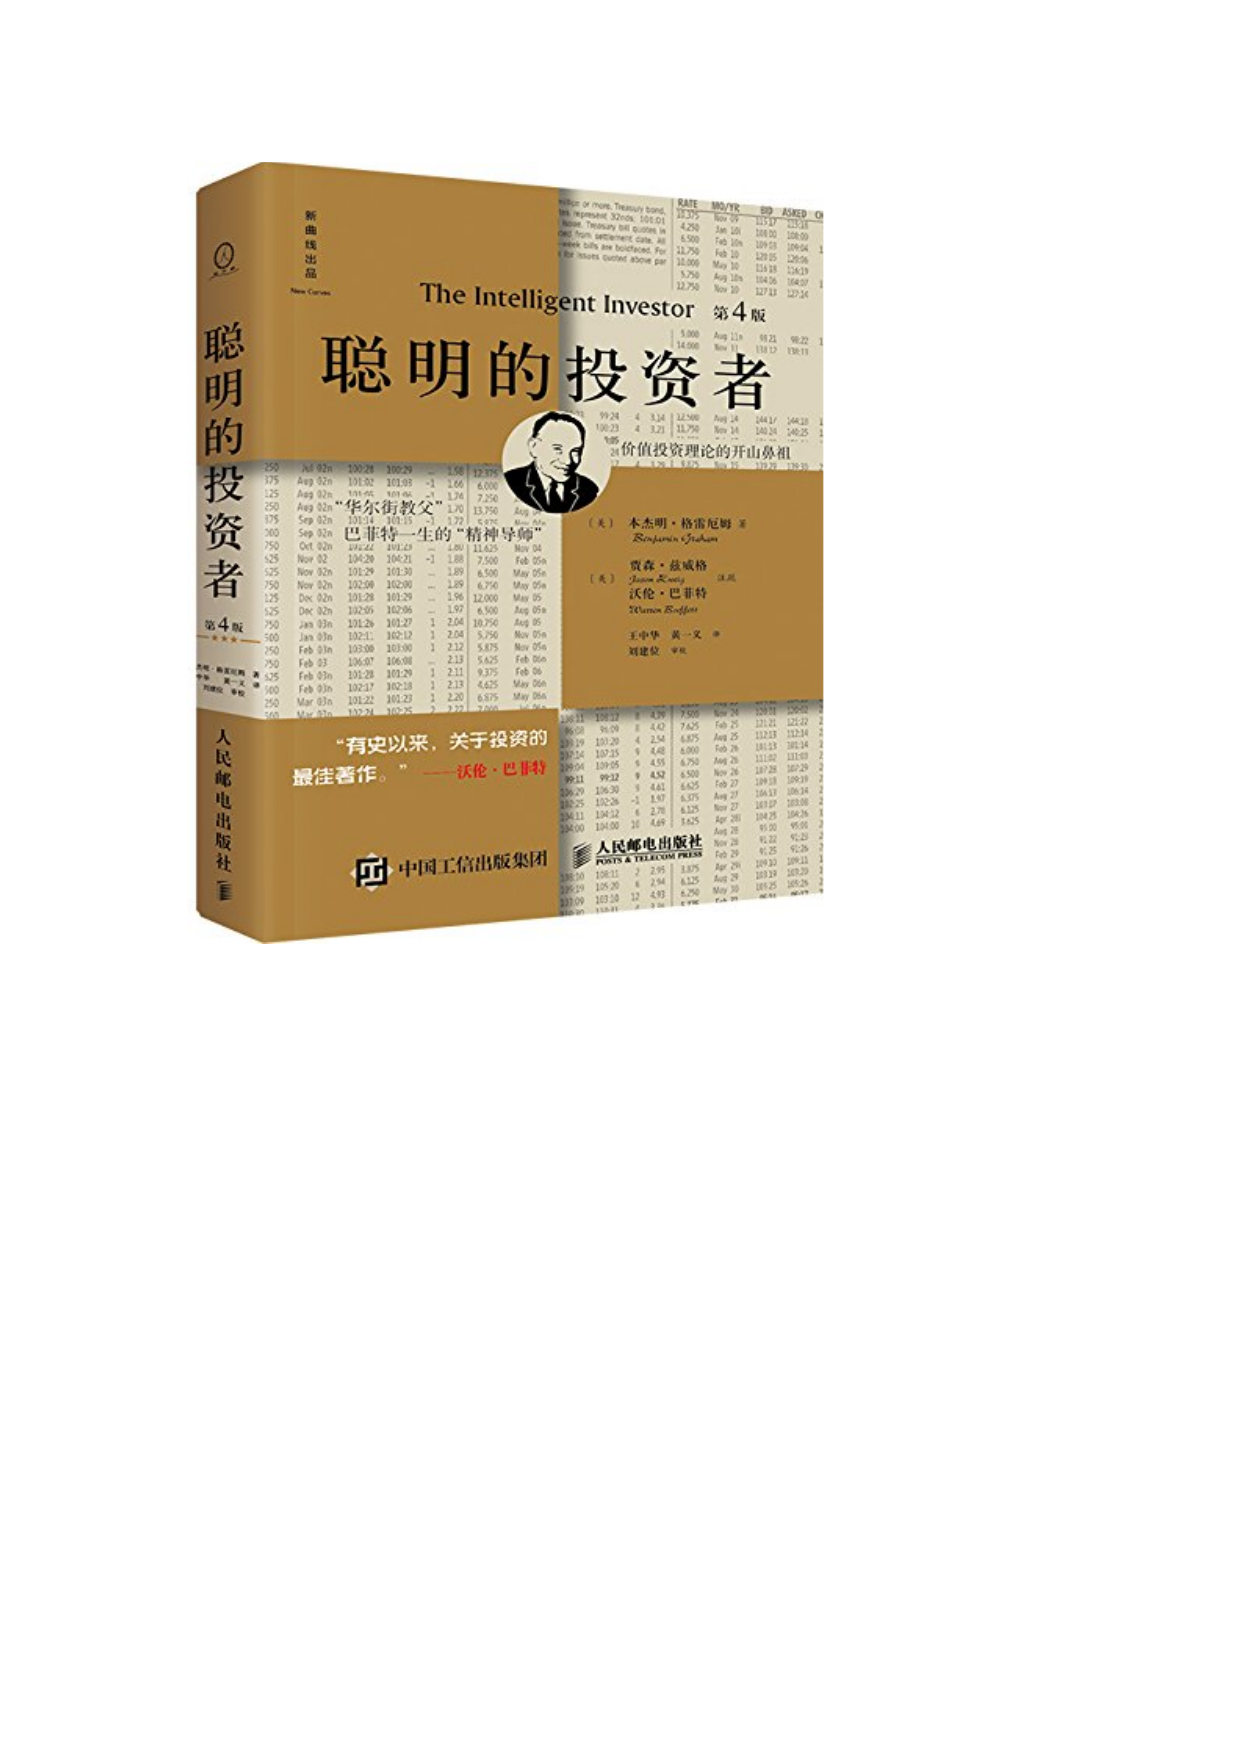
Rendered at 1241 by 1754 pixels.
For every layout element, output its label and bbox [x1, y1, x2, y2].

picture [187, 162, 824, 944]
